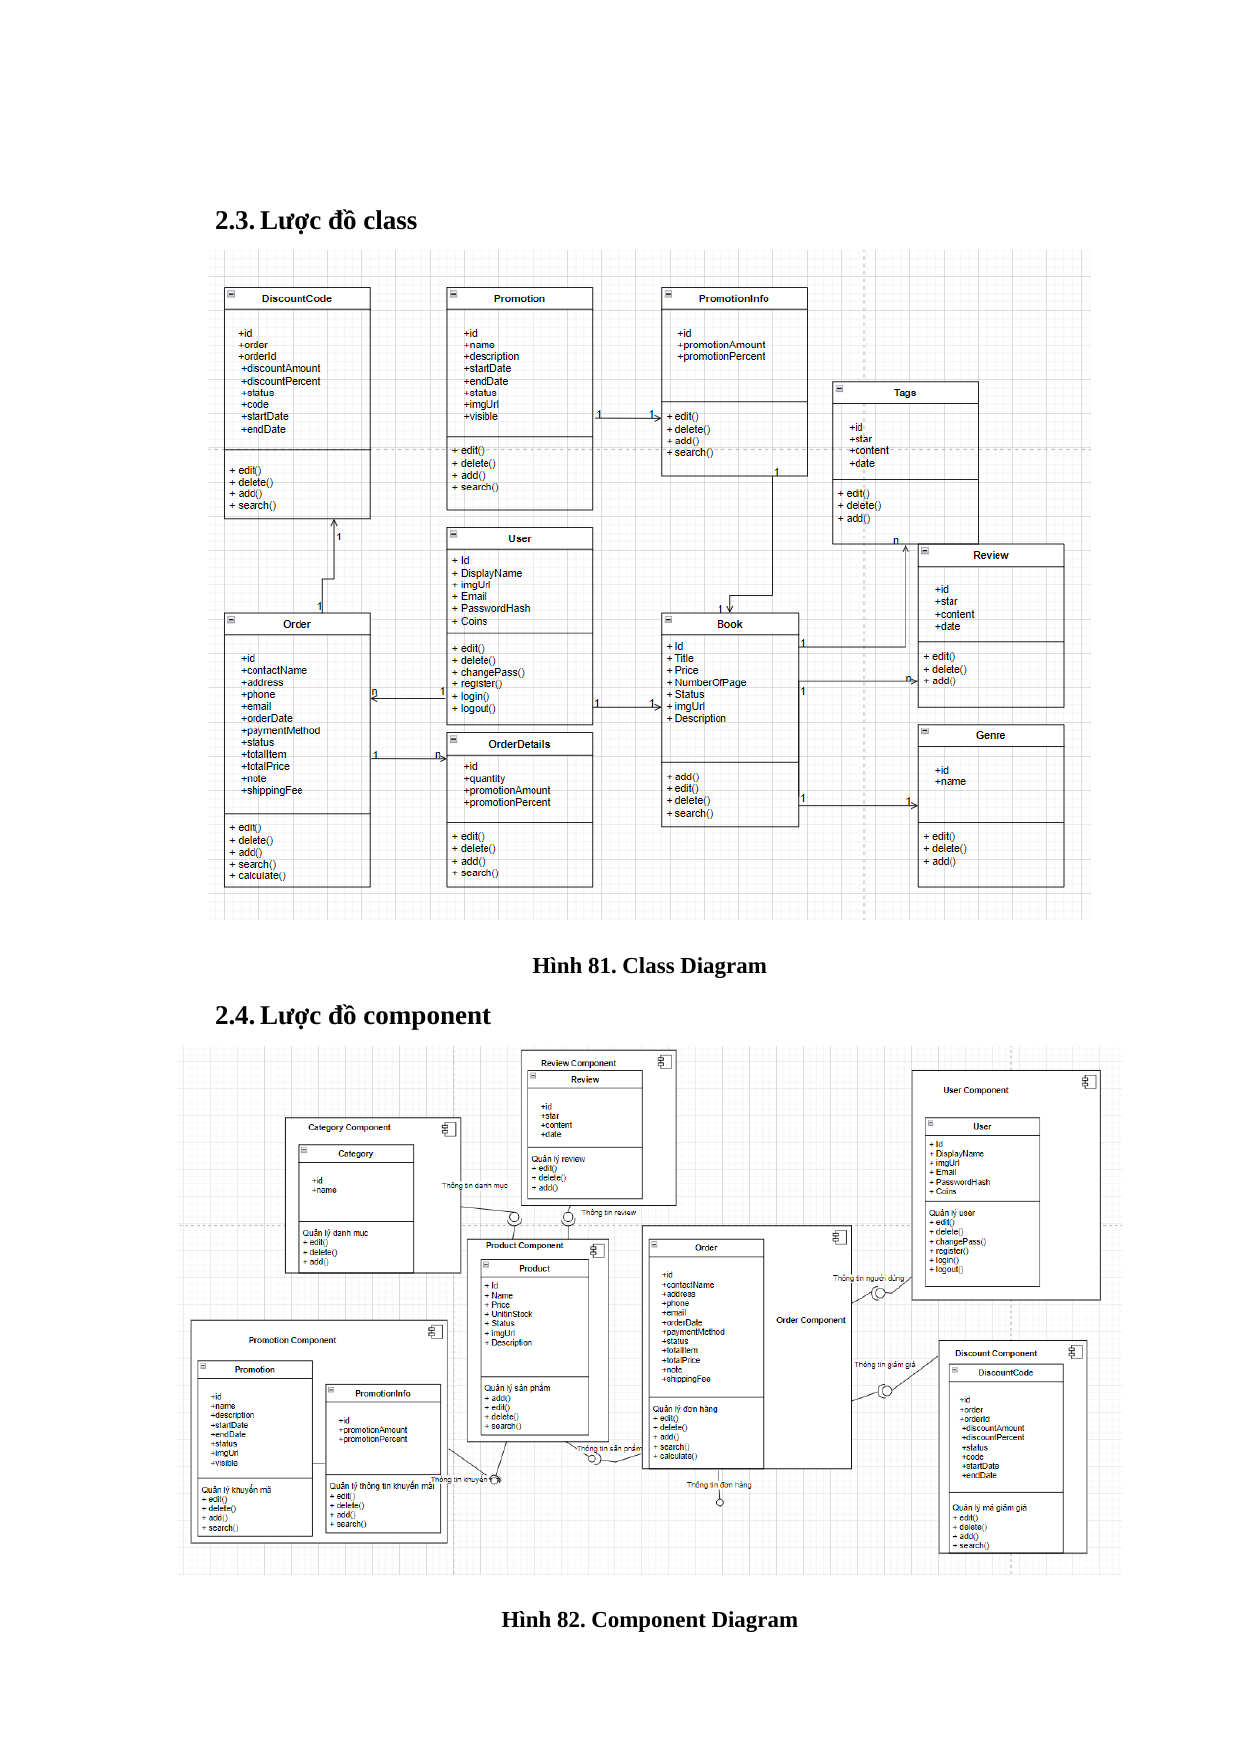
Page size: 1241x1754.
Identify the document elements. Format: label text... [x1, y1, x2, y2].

picture [177, 1046, 1123, 1575]
picture [208, 250, 1091, 920]
subtitle Lược đồ class [215, 204, 1122, 235]
text Hình 81. Class Diagram [177, 952, 1122, 978]
text Hình 82. Component Diagram [177, 1606, 1122, 1633]
subtitle Lược đồ component [215, 999, 1122, 1031]
